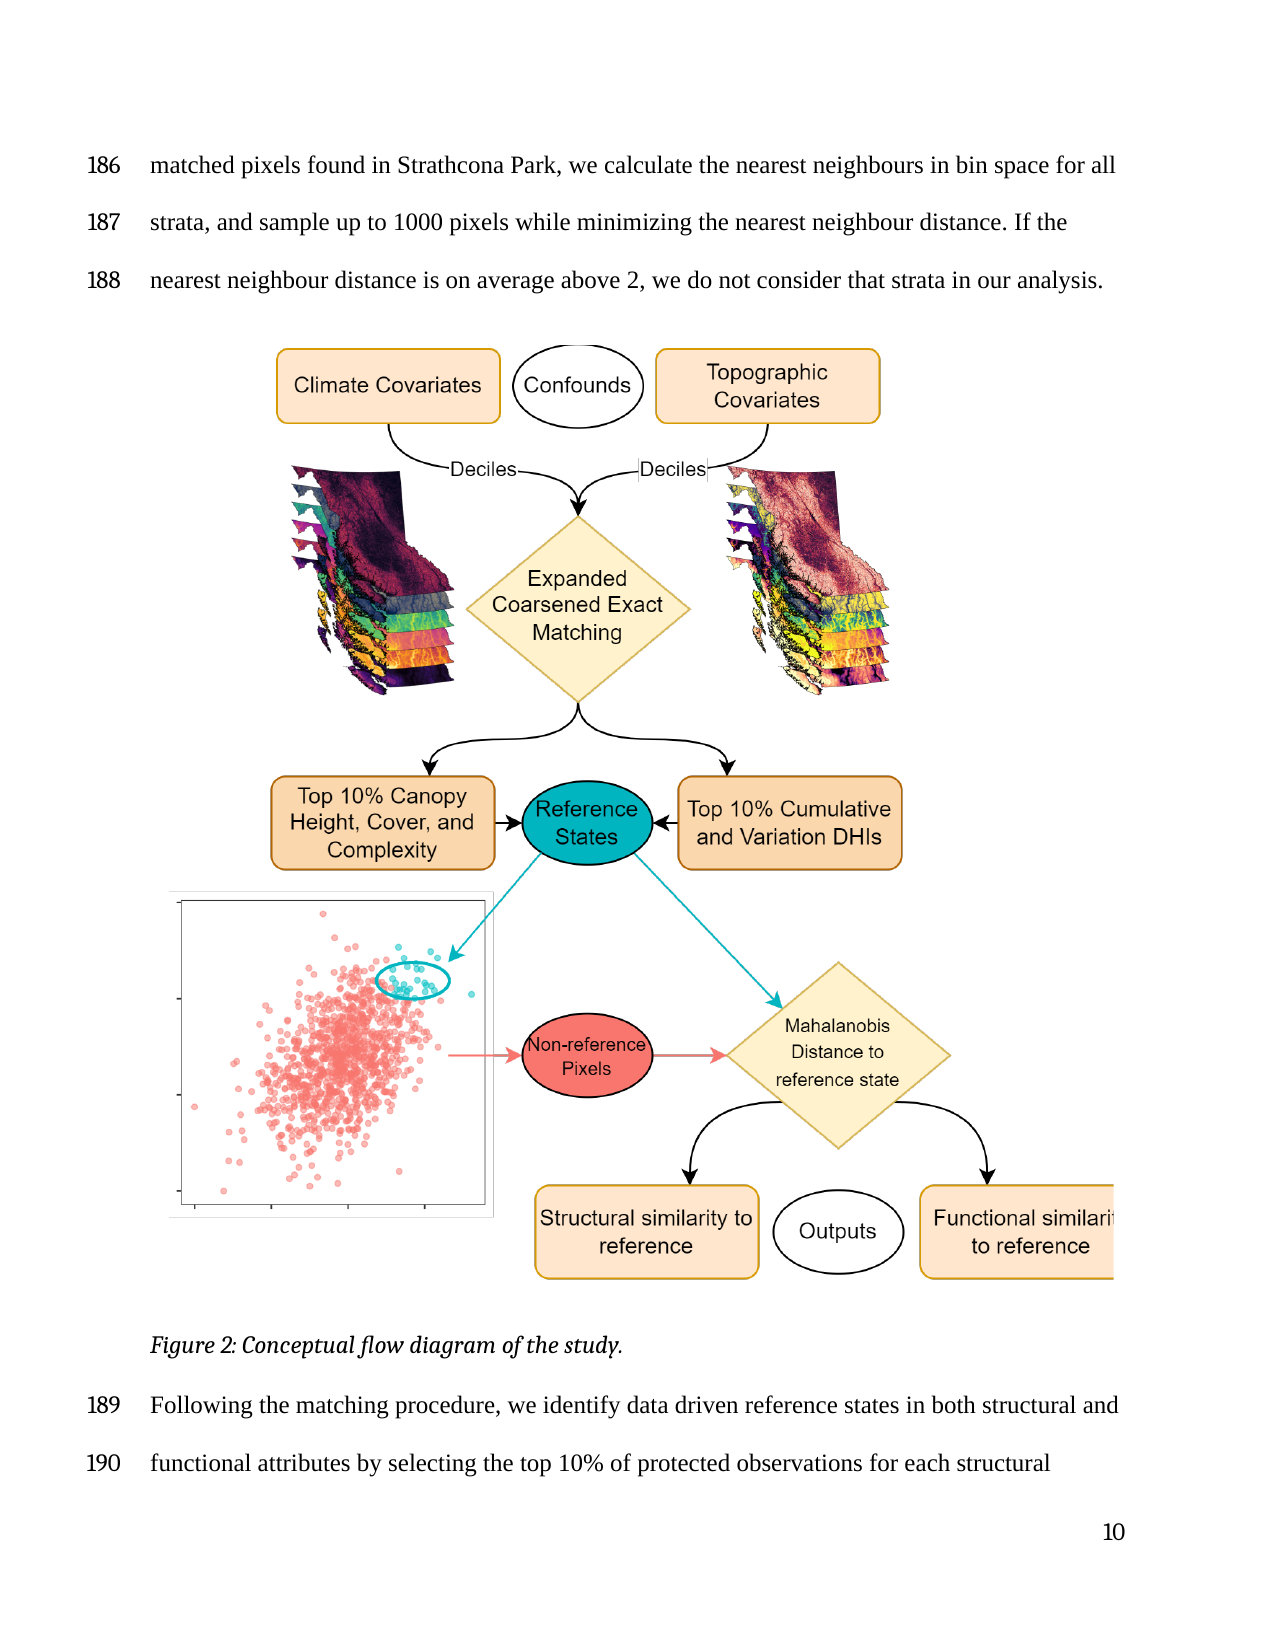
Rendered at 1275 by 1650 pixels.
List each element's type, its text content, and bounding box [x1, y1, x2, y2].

picture [168, 345, 1114, 1281]
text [150, 150, 1125, 294]
table_header Figure 2: Conceptual flow diagram of the study. [139, 341, 1114, 1372]
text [150, 1391, 1125, 1477]
